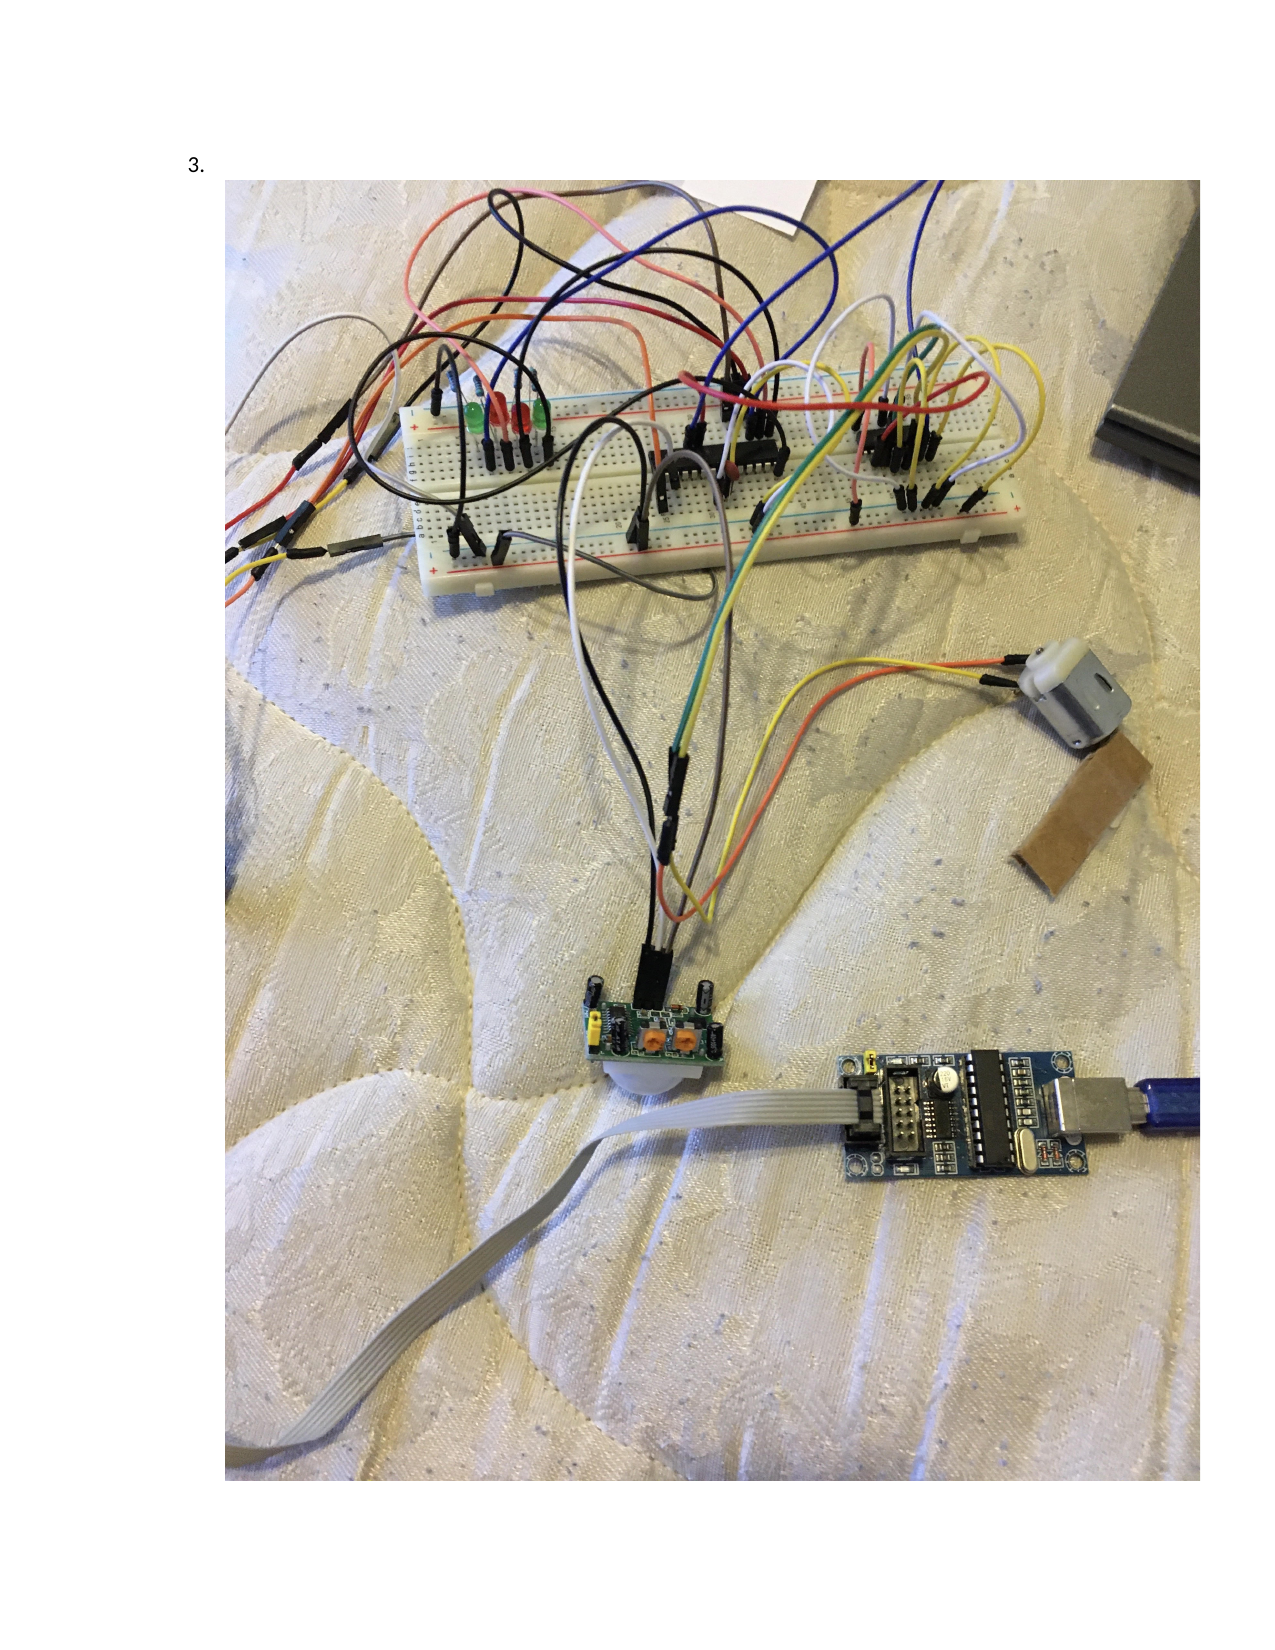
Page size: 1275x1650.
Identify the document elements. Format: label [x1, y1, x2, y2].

picture [225, 180, 1200, 1481]
